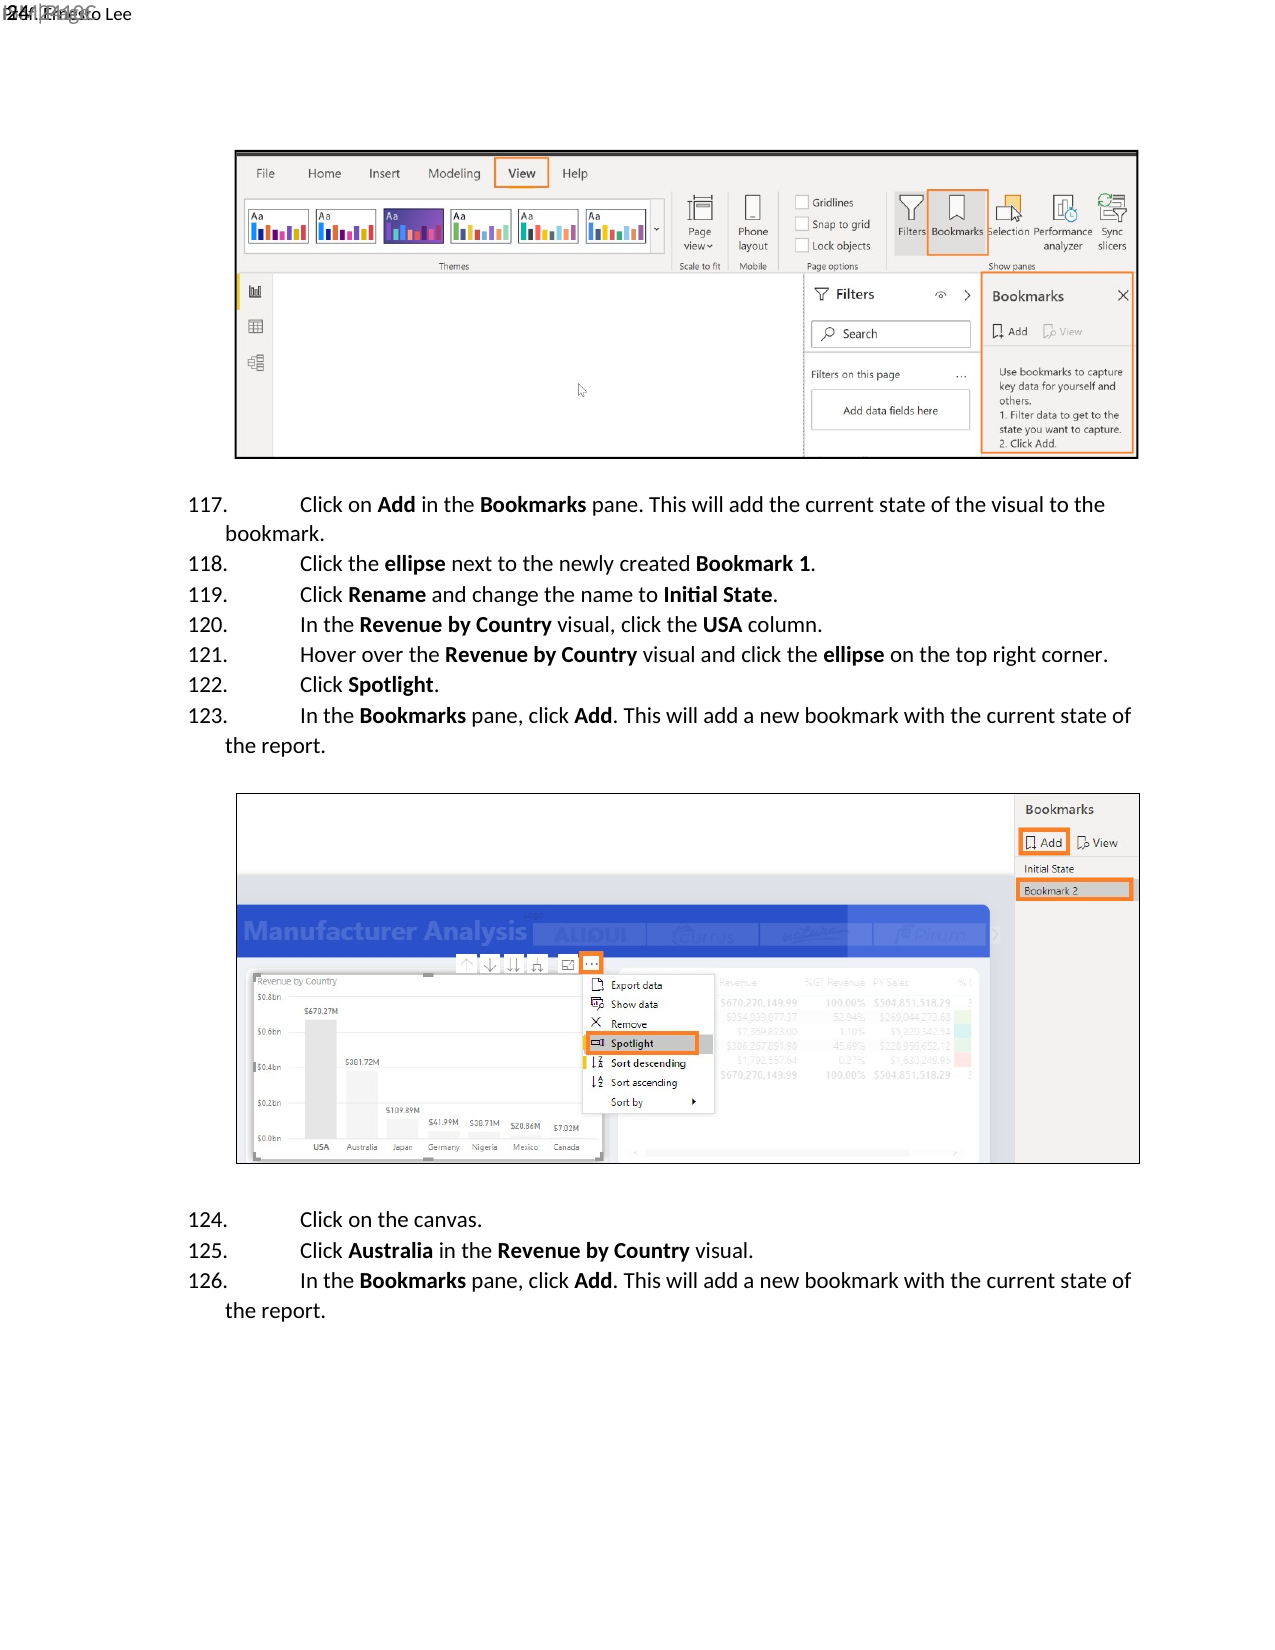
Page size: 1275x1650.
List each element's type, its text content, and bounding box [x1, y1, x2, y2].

list Click on the canvas. [187, 1206, 1258, 1234]
list Click Spotlight. [187, 670, 1258, 698]
picture [237, 152, 1136, 456]
list Click on Add in the Bookmarks pane. This will add the current state of the visual to the bookmark. [187, 490, 1107, 547]
list Click the ellipse next to the newly created Bookmark 1. [187, 549, 1258, 577]
list Click Rename and change the name to Initial State. [187, 580, 1258, 608]
picture [237, 794, 1139, 1163]
list In the Revenue by Country visual, click the USA column. [187, 610, 1258, 638]
list Click Australia in the Revenue by Country visual. [187, 1236, 1258, 1264]
list In the Bookmarks pane, click Add. This will add a new bookmark with the current state of the report. [187, 701, 1133, 759]
list In the Bookmarks pane, click Add. This will add a new bookmark with the current state of the report. [187, 1266, 1133, 1324]
list Hover over the Revenue by Country visual and click the ellipse on the top right corner. [187, 640, 1258, 668]
